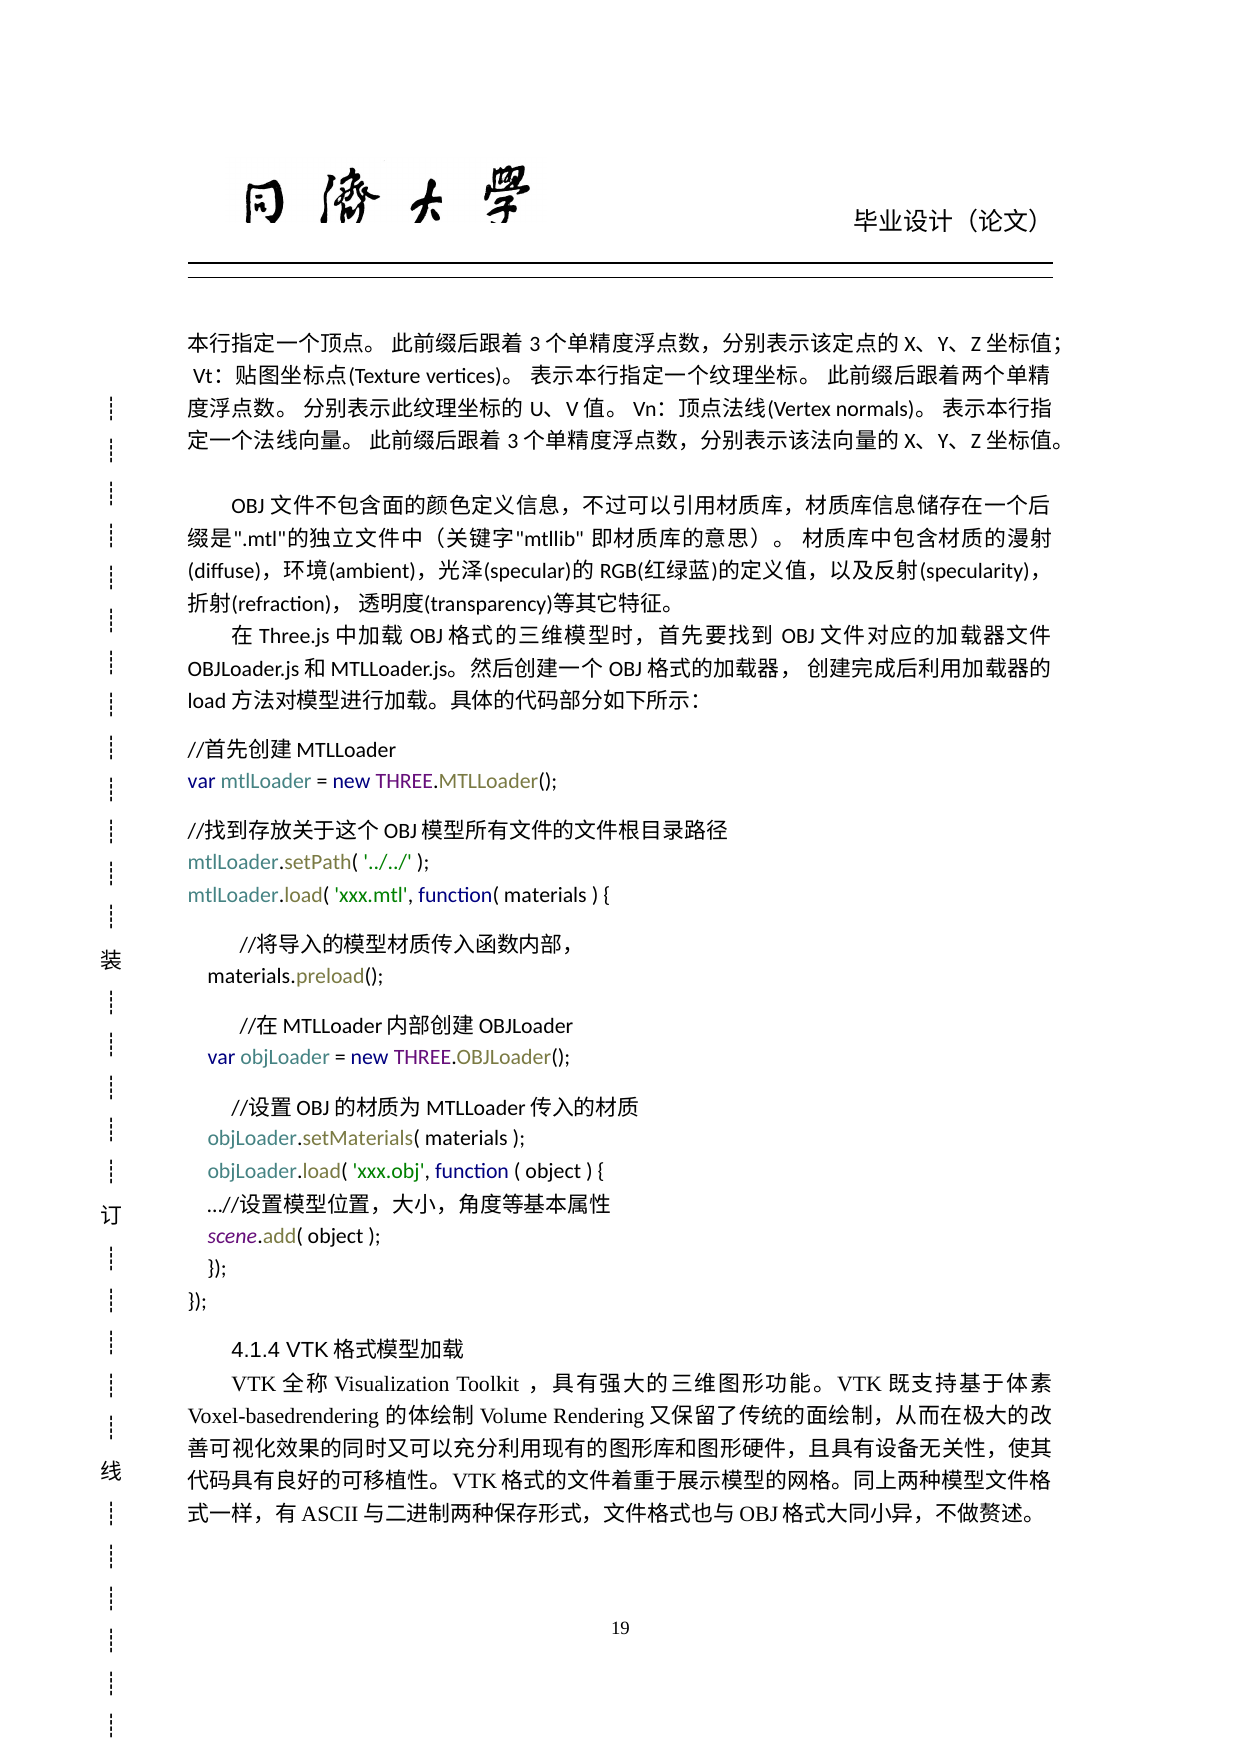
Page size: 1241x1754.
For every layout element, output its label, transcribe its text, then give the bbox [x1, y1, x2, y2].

text //在MTLLoader内部创建OBJLoader var objLoader = new THREE.OBJLoader(); [187, 1008, 1053, 1073]
text //设置OBJ的材质为MTLLoader传入的材质 objLoader.setMaterials( materials ); objLoader.load( 'xxx.obj', function ( object ) { …//设置模型位置，大小，角度等基本属性 scene.add( object ); }); }); [187, 1089, 1053, 1317]
picture [224, 157, 548, 223]
subtitle 4.1.4 VTK格式模型加载 [187, 1333, 1053, 1365]
text //将导入的模型材质传入函数内部， materials.preload(); [187, 927, 1053, 992]
text 在Three.js中加载OBJ格式的三维模型时，首先要找到 OBJ文件对应的加载器文件 OBJLoader.js和MTLLoader.js。然后创建一个 OBJ格式的加载器， 创建完成后利用加载器的 load 方法对模型进行加载。具体的代码部分如下所示： [187, 618, 1053, 715]
text VTK全称Visualization Toolkit ，具有强大的三维图形功能。VTK既支持基于体素Voxel-basedrendering 的体绘制Volume Rendering又保留了传统的面绘制，从而在极大的改善可视化效果的同时又可以充分利用现有的图形库和图形硬件，且具有设备无关性，使其代码具有良好的可移植性。VTK格式的文件着重于展示模型的网格。同上两种模型文件格式一样，有ASCII与二进制两种保存形式，文件格式也与OBJ格式大同小异，不做赘述。 [187, 1365, 1053, 1528]
text //找到存放关于这个OBJ模型所有文件的文件根目录路径 mtlLoader.setPath( '../../' ); mtlLoader.load( 'xxx.mtl', function( materials ) { [187, 813, 1053, 910]
text //首先创建MTLLoader var mtlLoader = new THREE.MTLLoader(); [187, 732, 1053, 797]
text OBJ 文件不包含面的颜色定义信息，不过可以引用材质库，材质库信息储存在一个后缀是".mtl"的独立文件中（关键字"mtllib" 即材质库的意思）。 材质库中包含材质的漫射(diffuse)，环境(ambient)，光泽(specular)的 RGB(红绿蓝)的定义值，以及反射(specularity)，折射(refraction)， 透明度(transparency)等其它特征。 [187, 488, 1053, 618]
